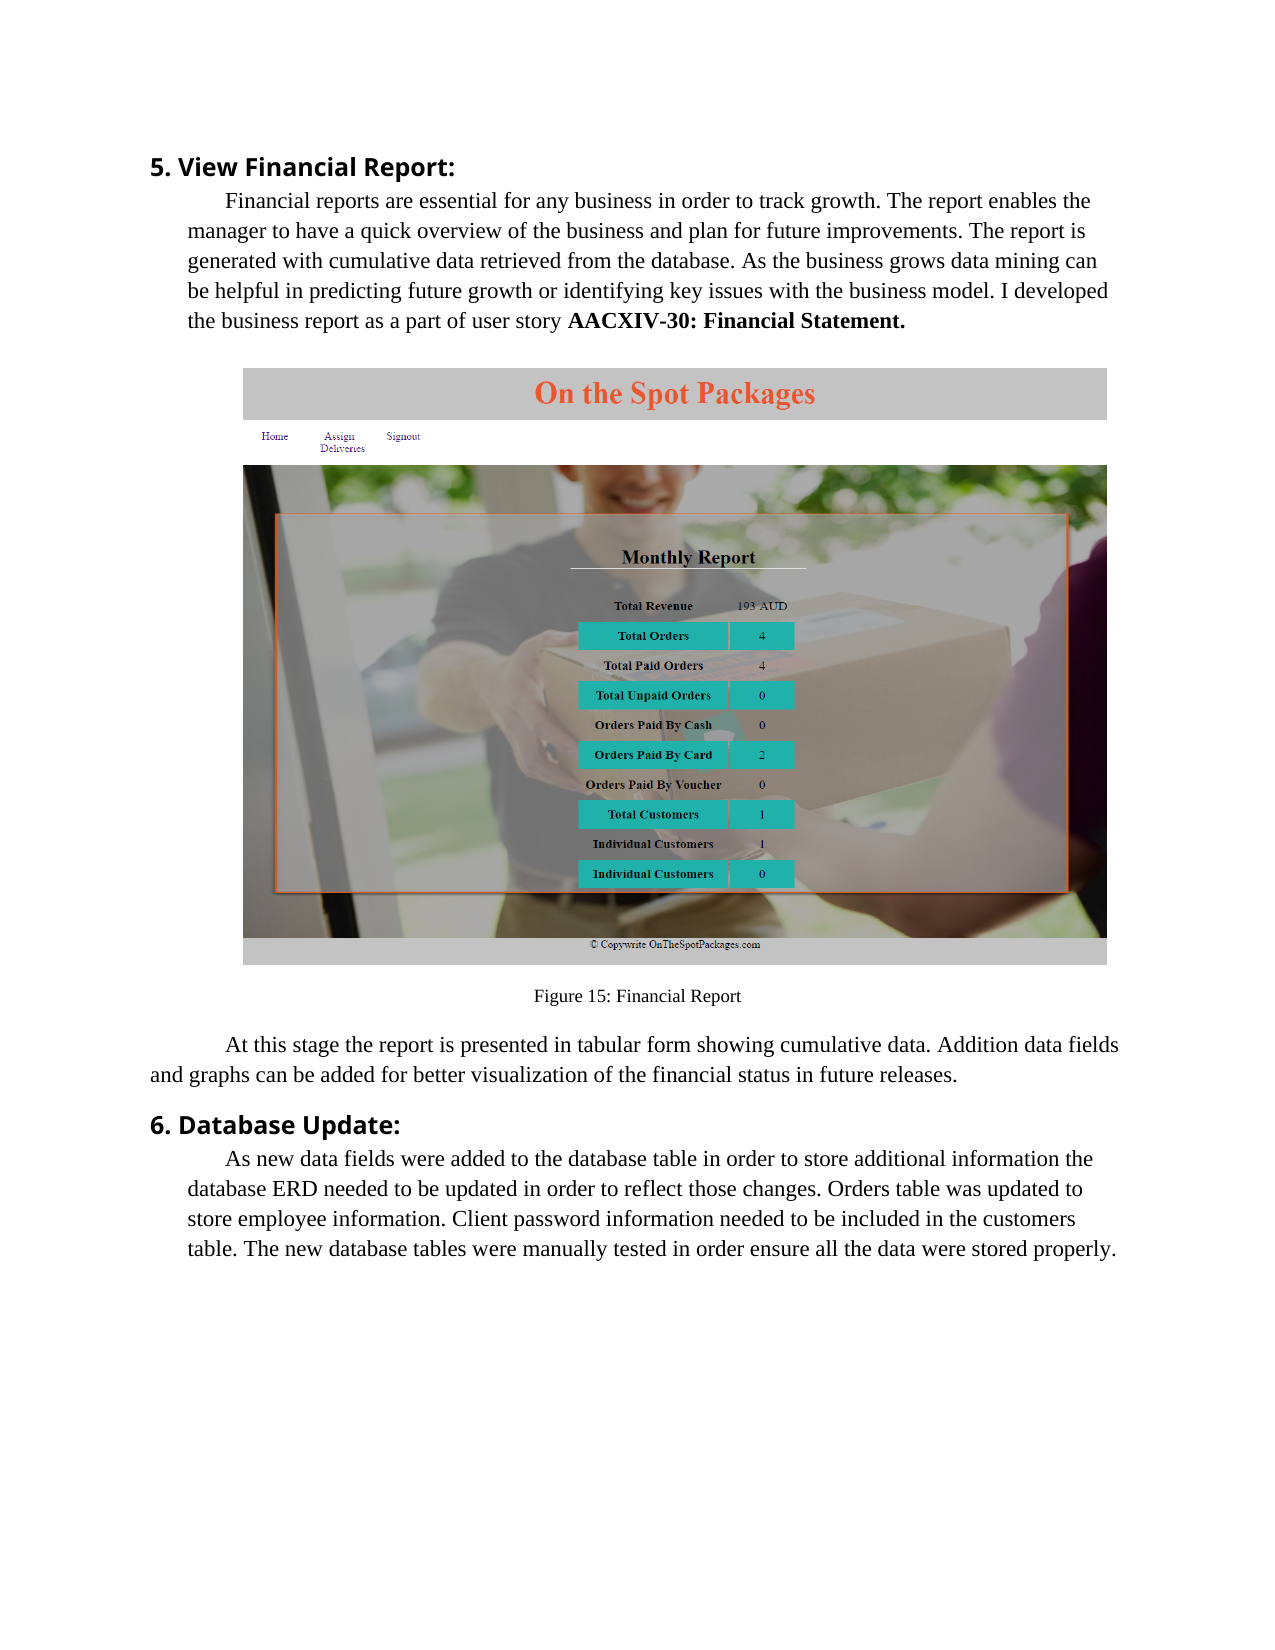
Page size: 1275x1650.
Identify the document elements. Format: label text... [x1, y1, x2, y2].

list Financial reports are essential for any business in order to track growth. The report enables the manager to have a quick overview of the business and plan for future improvements. The report is generated with cumulative data retrieved from the database. As the business grows data mining can be helpful in predicting future growth or identifying key issues with the business model. I developed the business report as a part of user story AACXIV-30: Financial Statement. [187, 187, 1125, 334]
text At this stage the report is presented in tabular form showing cumulative data. Addition data fields and graphs can be added for better visualization of the financial status in future releases. [150, 1031, 1125, 1087]
picture [242, 368, 1108, 965]
subtitle 5. View Financial Report: [150, 150, 1125, 184]
text Figure 15: Financial Report [150, 985, 1125, 1007]
text As new data fields were added to the database table in order to store additional information the database ERD needed to be updated in order to reflect those changes. Orders table was updated to store employee information. Client password information needed to be included in the customers table. The new database tables were manually tested in order ensure all the data were stored properly. [187, 1144, 1125, 1262]
subtitle 6. Database Update: [150, 1108, 1125, 1142]
